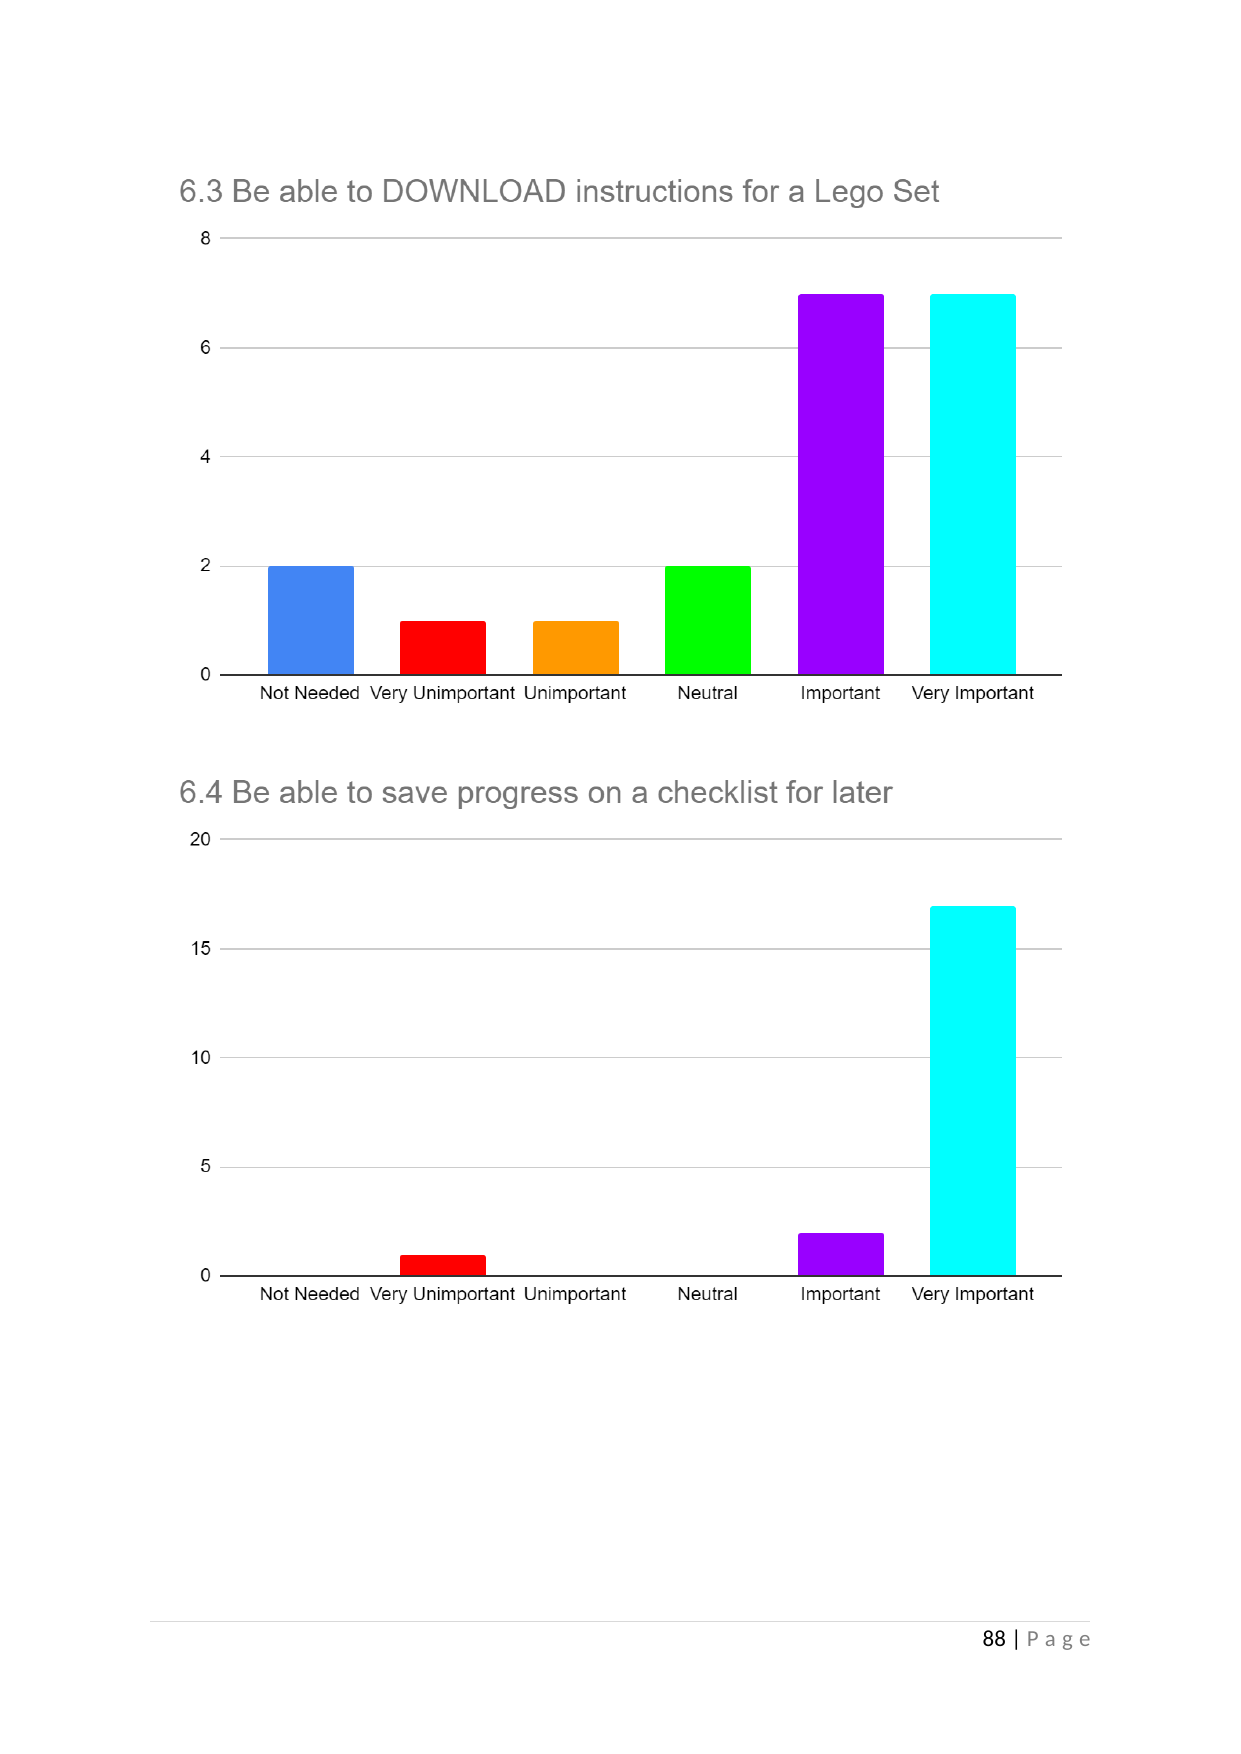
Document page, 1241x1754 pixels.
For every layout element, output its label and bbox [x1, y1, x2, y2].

picture [150, 150, 1091, 732]
picture [150, 750, 1091, 1333]
